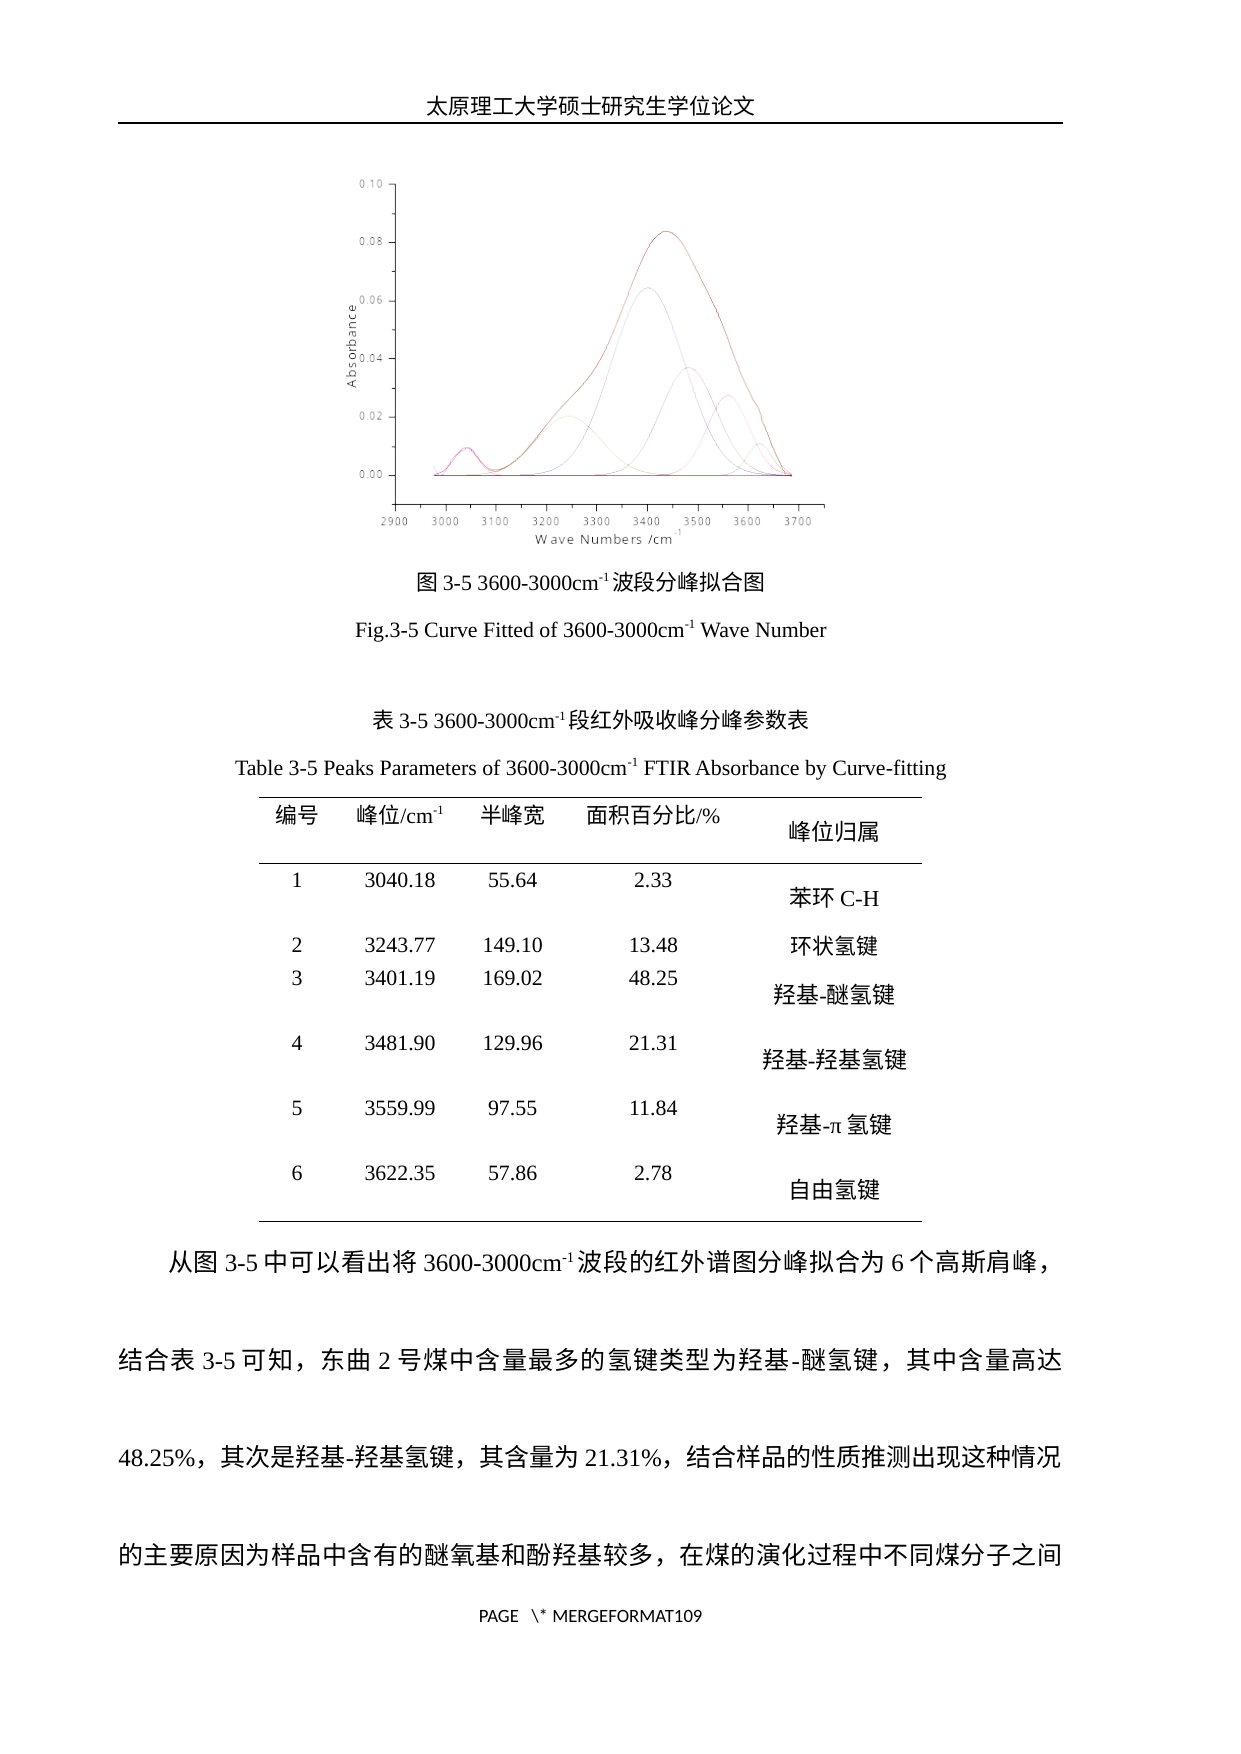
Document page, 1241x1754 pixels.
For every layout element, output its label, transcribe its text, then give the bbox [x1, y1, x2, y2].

table_cell 97.55 [466, 1091, 559, 1156]
text Table 3-5 Peaks Parameters of 3600-3000cm-1 FTIR Absorbance by Curve-fitting [118, 751, 1063, 784]
table_cell 3401.19 [334, 961, 466, 1026]
table_cell 羟基-羟基氢键 [747, 1026, 922, 1091]
table_header 峰位/cm-1 [334, 798, 466, 863]
table_cell 1 [259, 864, 334, 929]
table_cell 13.48 [559, 929, 747, 961]
table_cell 2.33 [559, 864, 747, 929]
table_cell 2.78 [559, 1156, 747, 1221]
table_cell 环状氢键 [747, 929, 922, 961]
table_cell 57.86 [466, 1156, 559, 1221]
table_cell 11.84 [559, 1091, 747, 1156]
table_cell 羟基-π氢键 [747, 1091, 922, 1156]
table_cell 4 [259, 1026, 334, 1091]
table_header 峰位归属 [747, 798, 922, 863]
table_cell 3559.99 [334, 1091, 466, 1156]
table_cell 3 [259, 961, 334, 1026]
table_cell 3622.35 [334, 1156, 466, 1221]
table_cell 5 [259, 1091, 334, 1156]
table_header 编号 [259, 798, 334, 863]
table_header 半峰宽 [466, 798, 559, 863]
table_cell 149.10 [466, 929, 559, 961]
table_cell 129.96 [466, 1026, 559, 1091]
text Fig.3-5 Curve Fitted of 3600-3000cm-1 Wave Number [118, 613, 1063, 645]
table_cell 6 [259, 1156, 334, 1221]
table_cell 3481.90 [334, 1026, 466, 1091]
table_cell 3243.77 [334, 929, 466, 961]
table_cell 2 [259, 929, 334, 961]
table_cell 48.25 [559, 961, 747, 1026]
table_header 面积百分比/% [559, 798, 747, 863]
table_cell 55.64 [466, 864, 559, 929]
table_cell 21.31 [559, 1026, 747, 1091]
table_cell 169.02 [466, 961, 559, 1026]
table_cell 自由氢键 [747, 1156, 922, 1221]
table_cell 3040.18 [334, 864, 466, 929]
text 图3-5 3600-3000cm-1波段分峰拟合图 [118, 564, 1063, 597]
table_cell 苯环C-H [747, 864, 922, 929]
text 表3-5 3600-3000cm-1段红外吸收峰分峰参数表 [118, 703, 1063, 736]
table_cell 羟基-醚氢键 [747, 961, 922, 1026]
